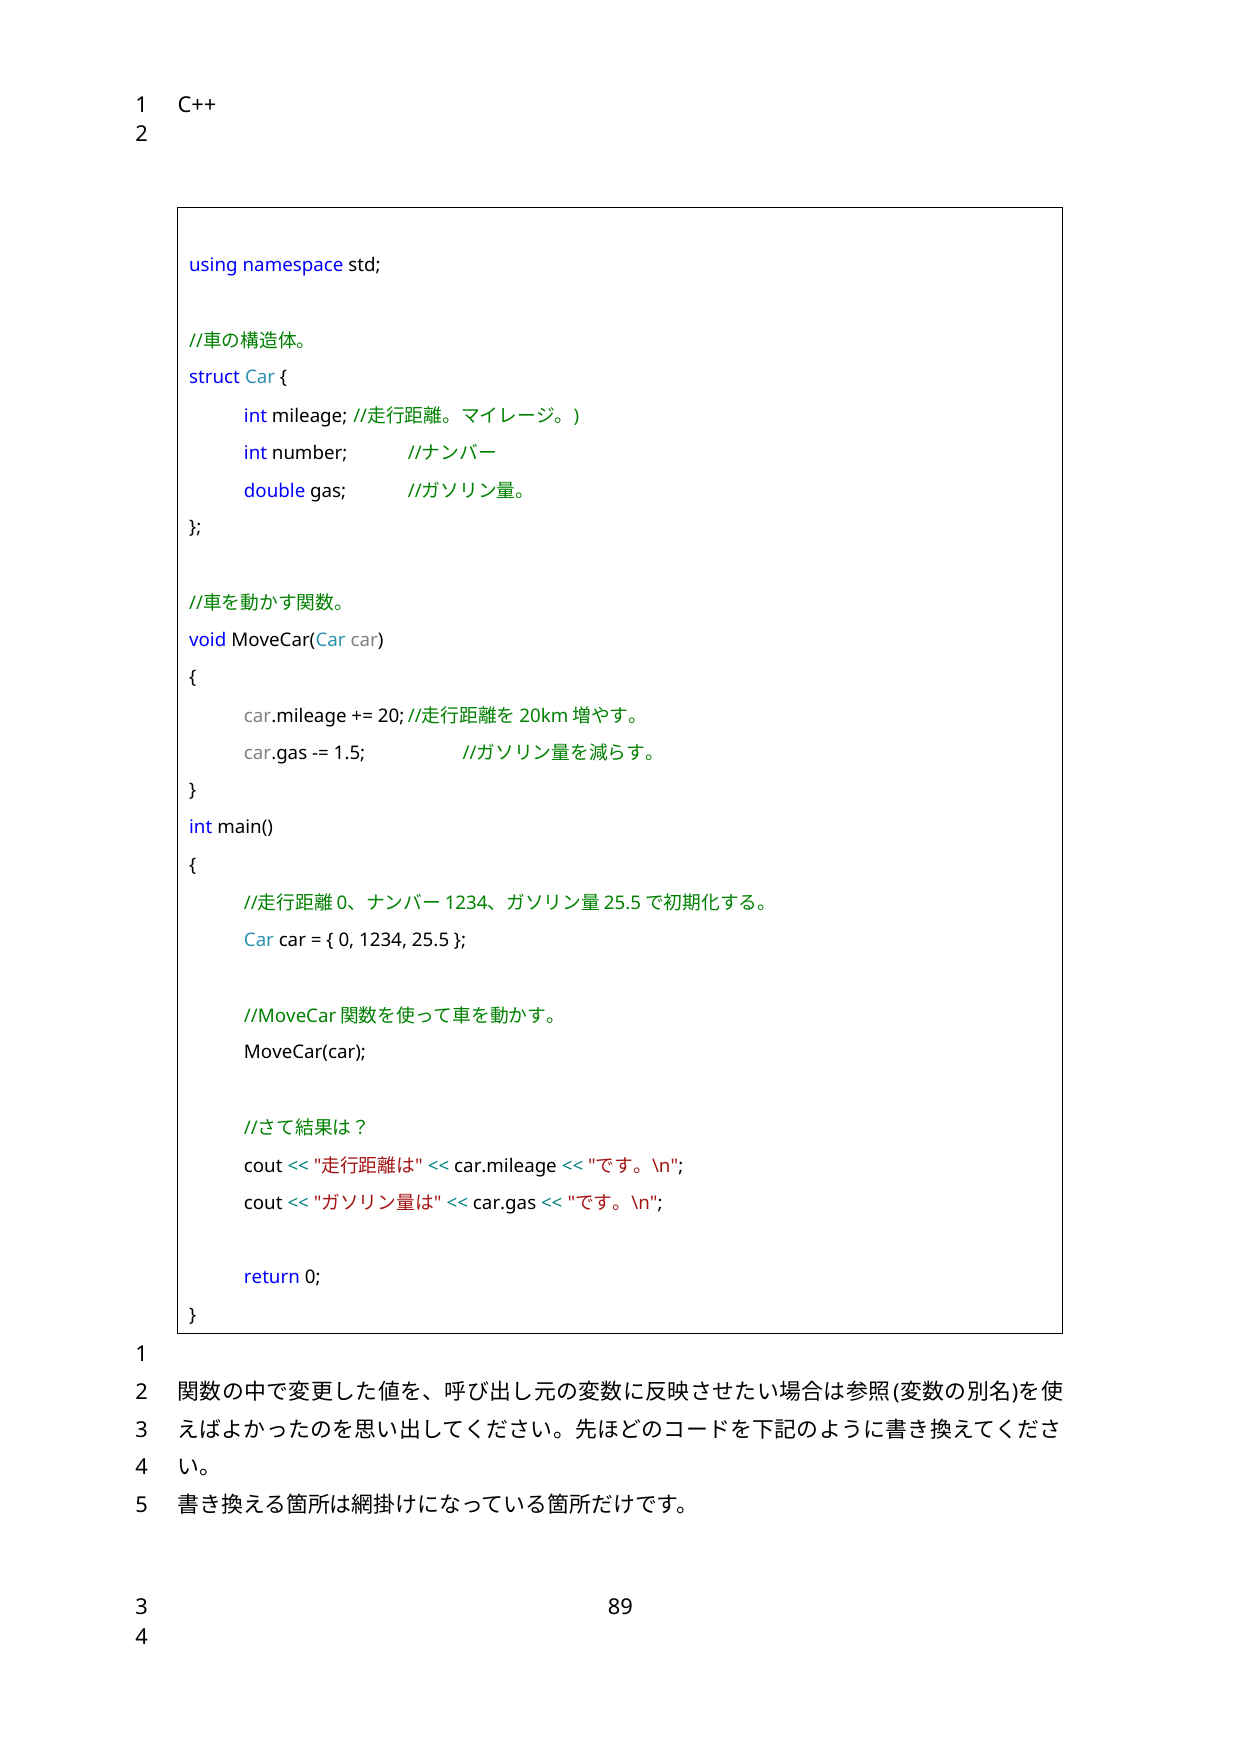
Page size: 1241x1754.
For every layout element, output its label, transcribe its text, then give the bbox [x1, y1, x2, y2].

text 関数の中で変更した値を、呼び出し元の変数に反映させたい場合は参照(変数の別名)を使えばよかったのを思い出してください。先ほどのコードを下記のように書き換えてください。 [177, 1371, 1063, 1484]
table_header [178, 208, 1062, 1333]
text 書き換える箇所は網掛けになっている箇所だけです。 [177, 1484, 1063, 1521]
